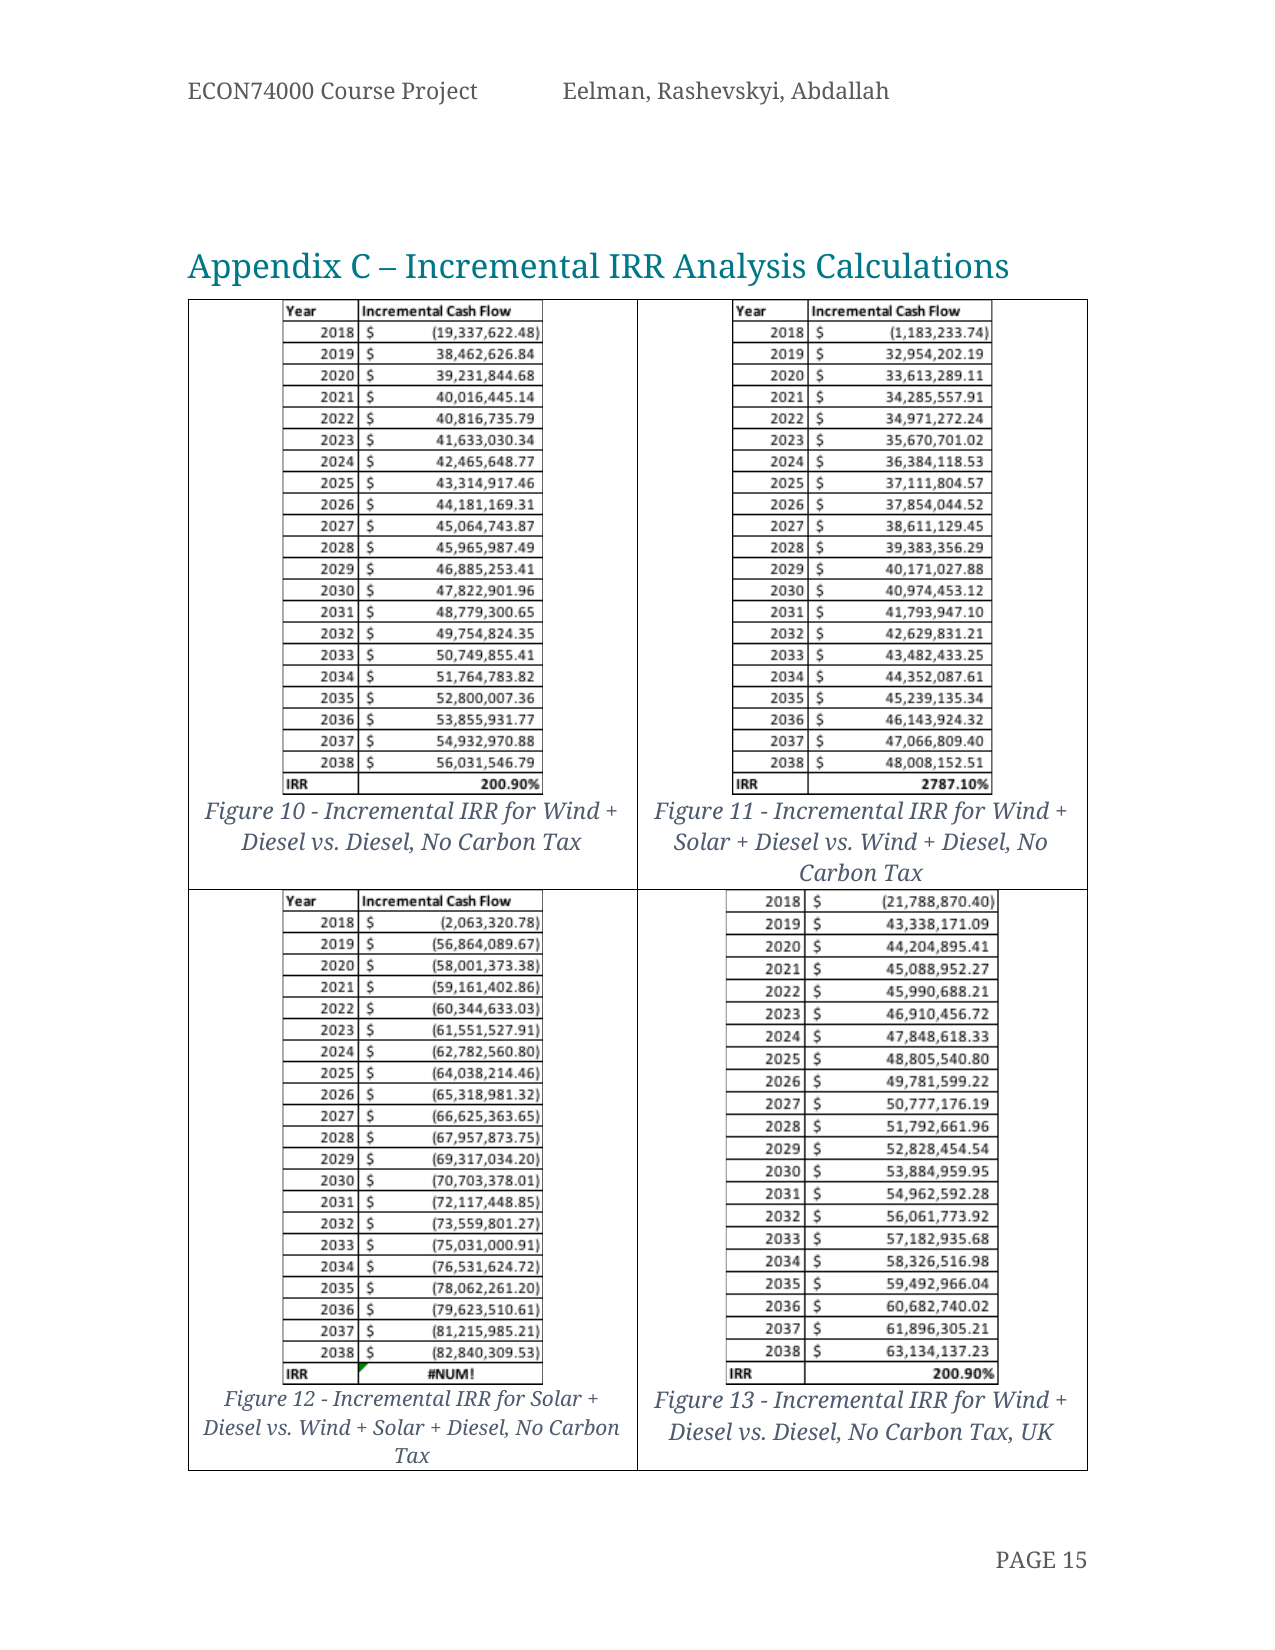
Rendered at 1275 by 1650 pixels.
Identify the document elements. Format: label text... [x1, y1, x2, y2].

table_header Figure - Incremental IRR for Wind + Solar + Diesel vs. Wind + Diesel, No Carbon Tax [638, 300, 1087, 888]
picture [732, 299, 993, 795]
table_cell Figure - Incremental IRR for Wind + Diesel vs. Diesel, No Carbon Tax, UK [638, 890, 1087, 1470]
picture [282, 299, 543, 795]
table_cell Figure 12 - Incremental IRR for Solar + Diesel vs. Wind + Solar + Diesel, No Carbon Tax [189, 890, 637, 1470]
subtitle Appendix C – Incremental IRR Analysis Calculations [187, 242, 1087, 288]
picture [282, 889, 543, 1385]
table_header Figure - Incremental IRR for Wind + Diesel vs. Diesel, No Carbon Tax [189, 300, 637, 888]
picture [725, 889, 999, 1385]
